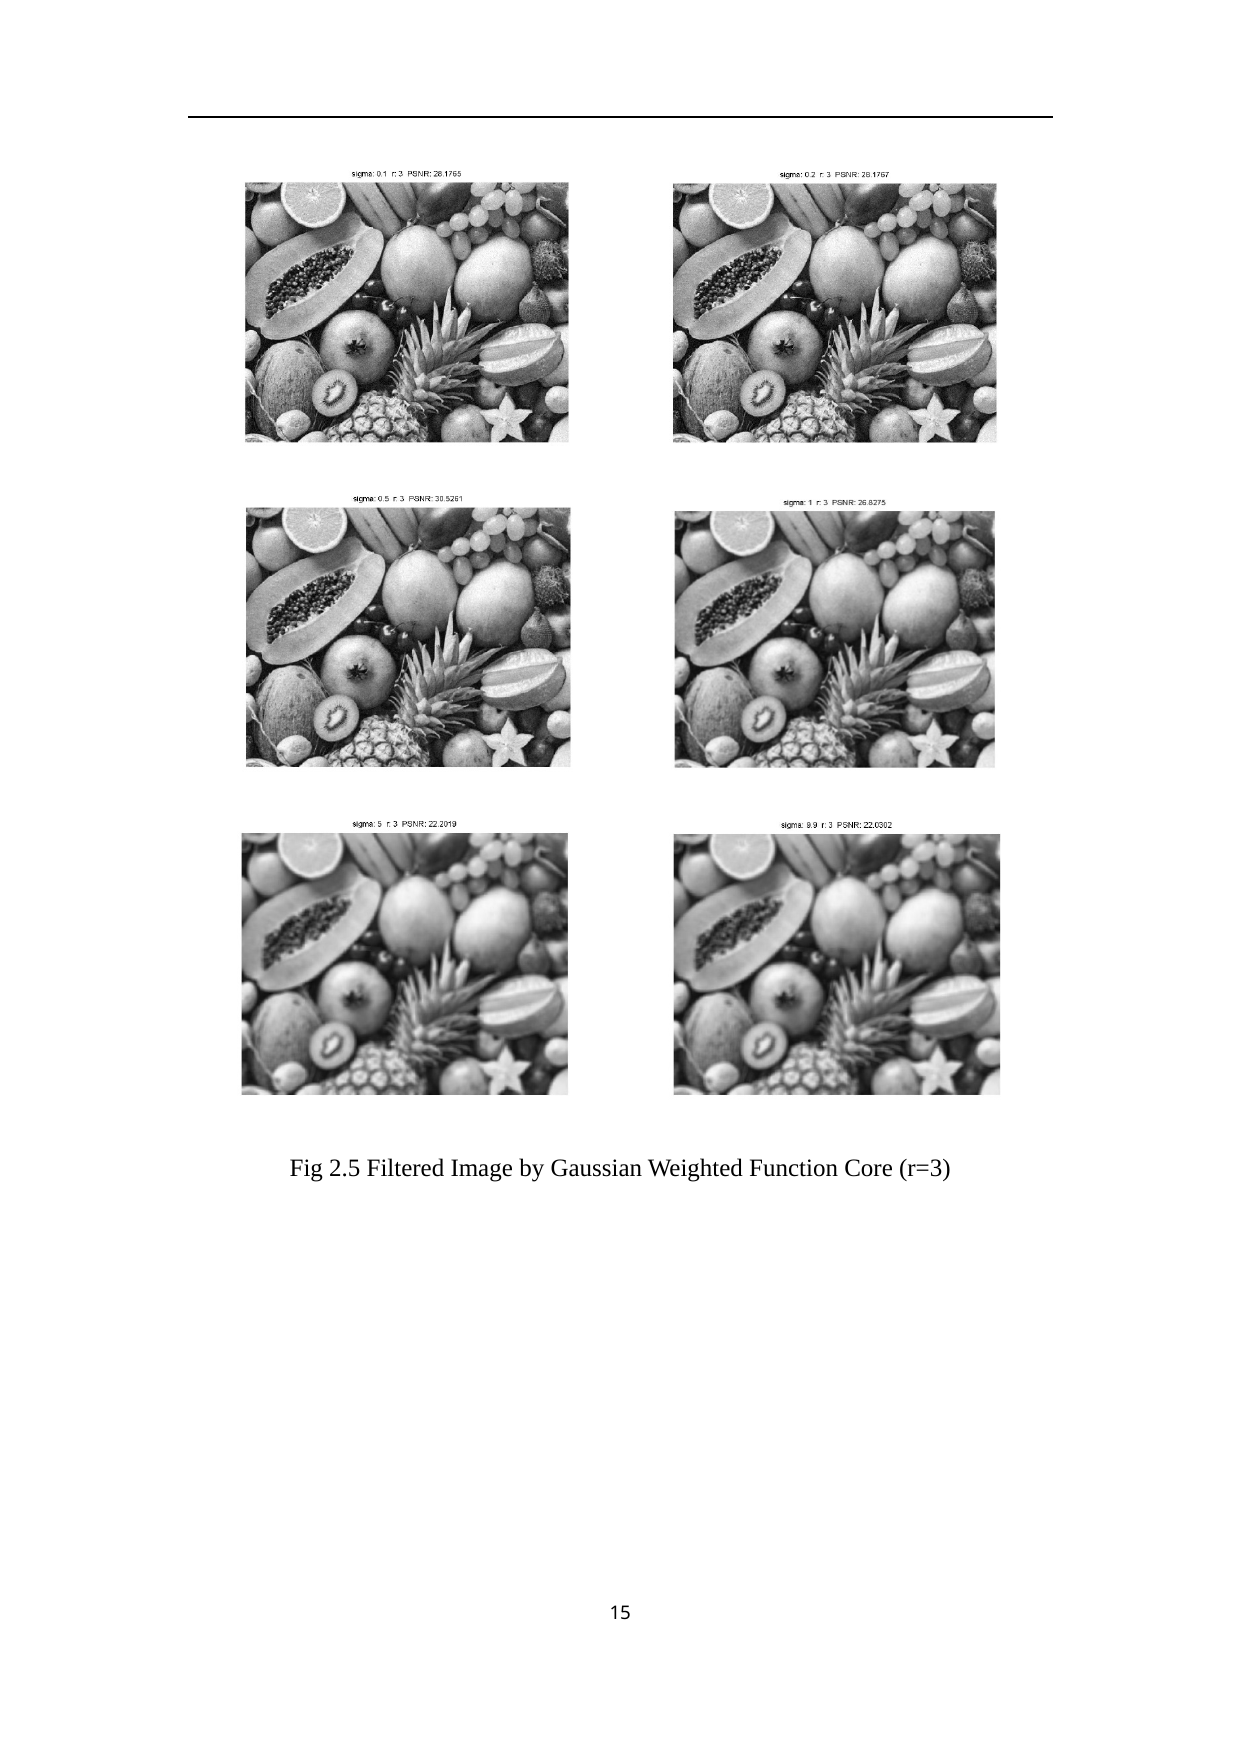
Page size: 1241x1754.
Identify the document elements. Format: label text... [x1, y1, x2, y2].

picture [192, 159, 1049, 482]
text Fig 2.5 Filtered Image by Gaussian Weighted Function Core (r=3) [187, 1151, 1053, 1183]
picture [188, 809, 1053, 1135]
picture [193, 484, 1047, 807]
